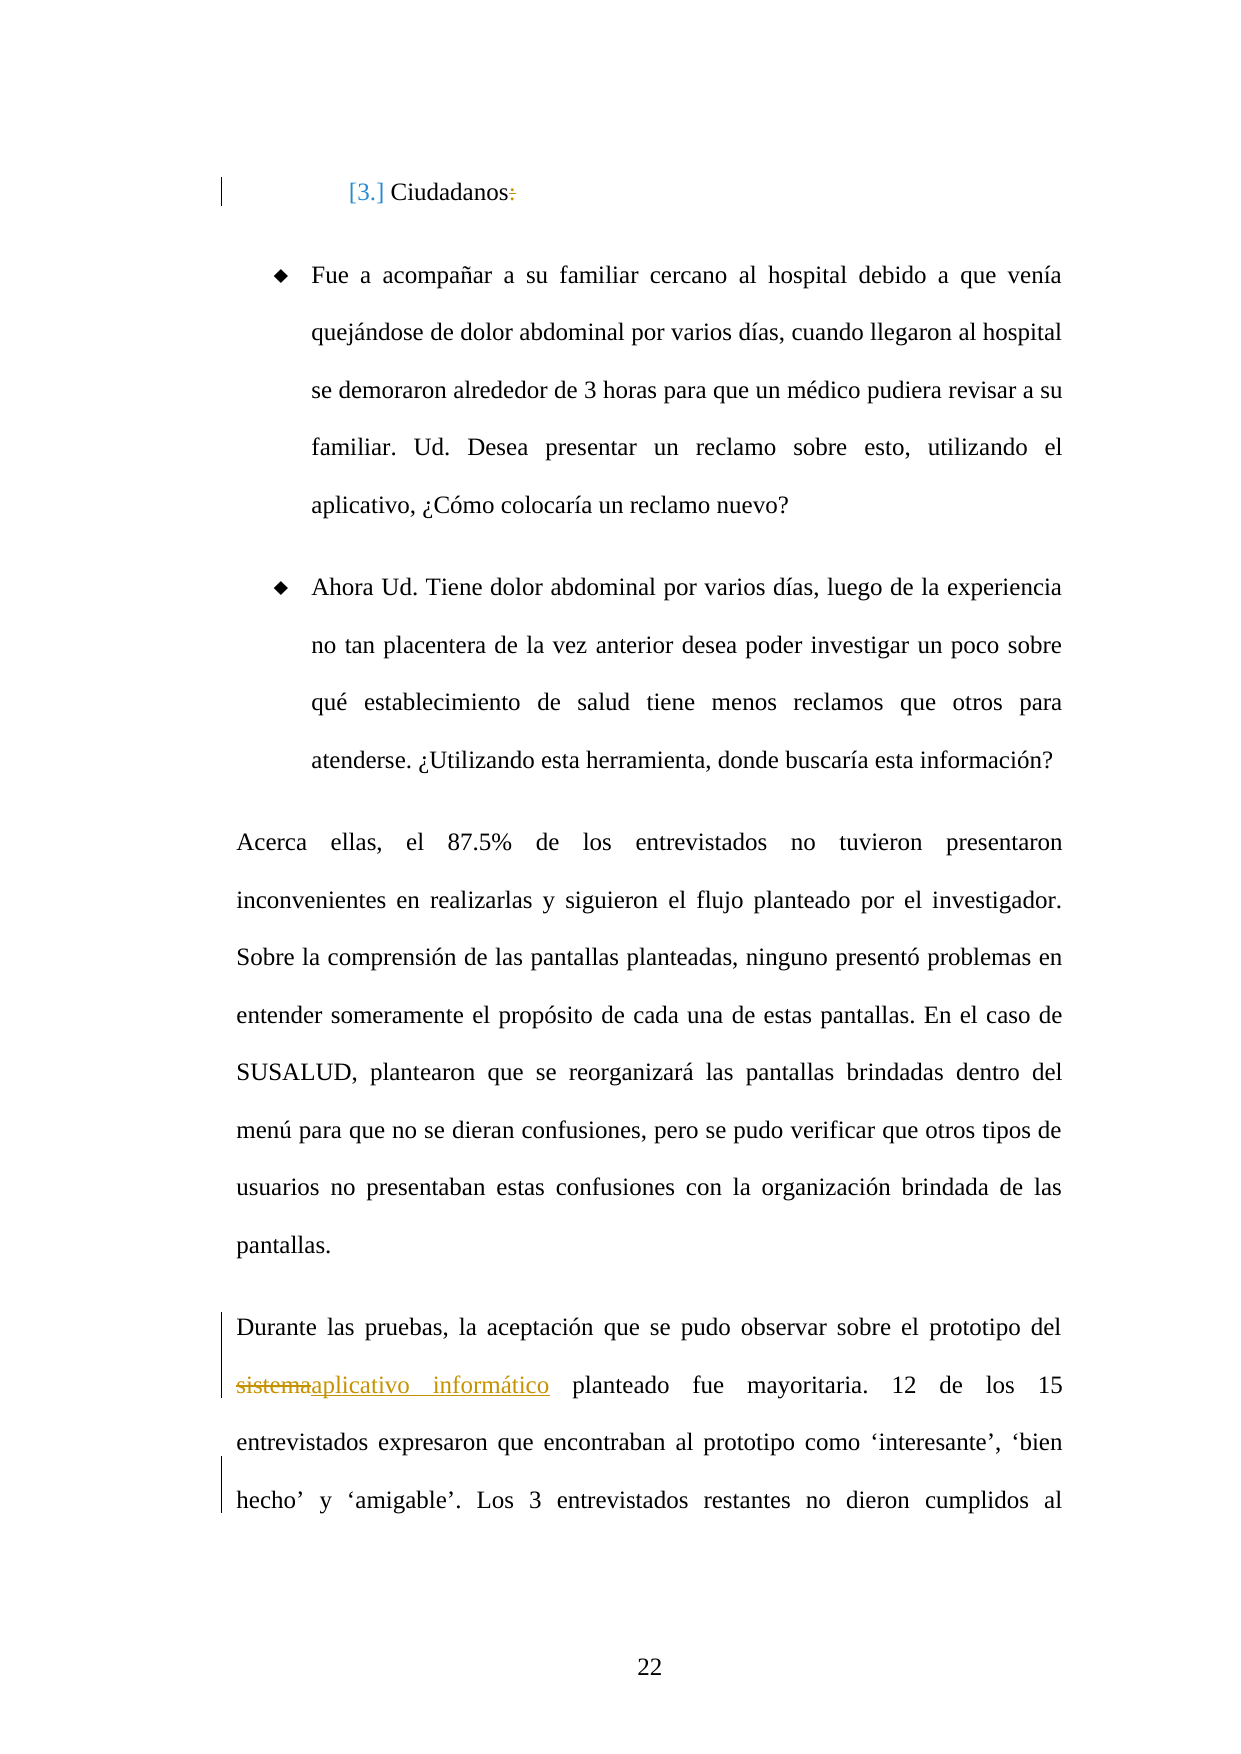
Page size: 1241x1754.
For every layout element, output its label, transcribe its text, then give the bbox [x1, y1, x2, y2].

subtitle Ciudadanos [349, 177, 1063, 206]
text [236, 1312, 1063, 1513]
list Ahora Ud. Tiene dolor abdominal por varios días, luego de la experiencia no tan placentera de la vez anterior desea poder investigar un poco sobre qué establecimiento de salud tiene menos reclamos que otros para atenderse. ¿Utilizando esta herramienta, donde buscaría esta información? [274, 572, 1063, 773]
text Acerca ellas, el 87.5% de los entrevistados no tuvieron presentaron inconvenientes en realizarlas y siguieron el flujo planteado por el investigador. Sobre la comprensión de las pantallas planteadas, ninguno presentó problemas en entender someramente el propósito de cada una de estas pantallas. En el caso de SUSALUD, plantearon que se reorganizará las pantallas brindadas dentro del menú para que no se dieran confusiones, pero se pudo verificar que otros tipos de usuarios no presentaban estas confusiones con la organización brindada de las pantallas. [236, 827, 1063, 1258]
list Fue a acompañar a su familiar cercano al hospital debido a que venía quejándose de dolor abdominal por varios días, cuando llegaron al hospital se demoraron alrededor de 3 horas para que un médico pudiera revisar a su familiar. Ud. Desea presentar un reclamo sobre esto, utilizando el aplicativo, ¿Cómo colocaría un reclamo nuevo? [274, 260, 1063, 518]
